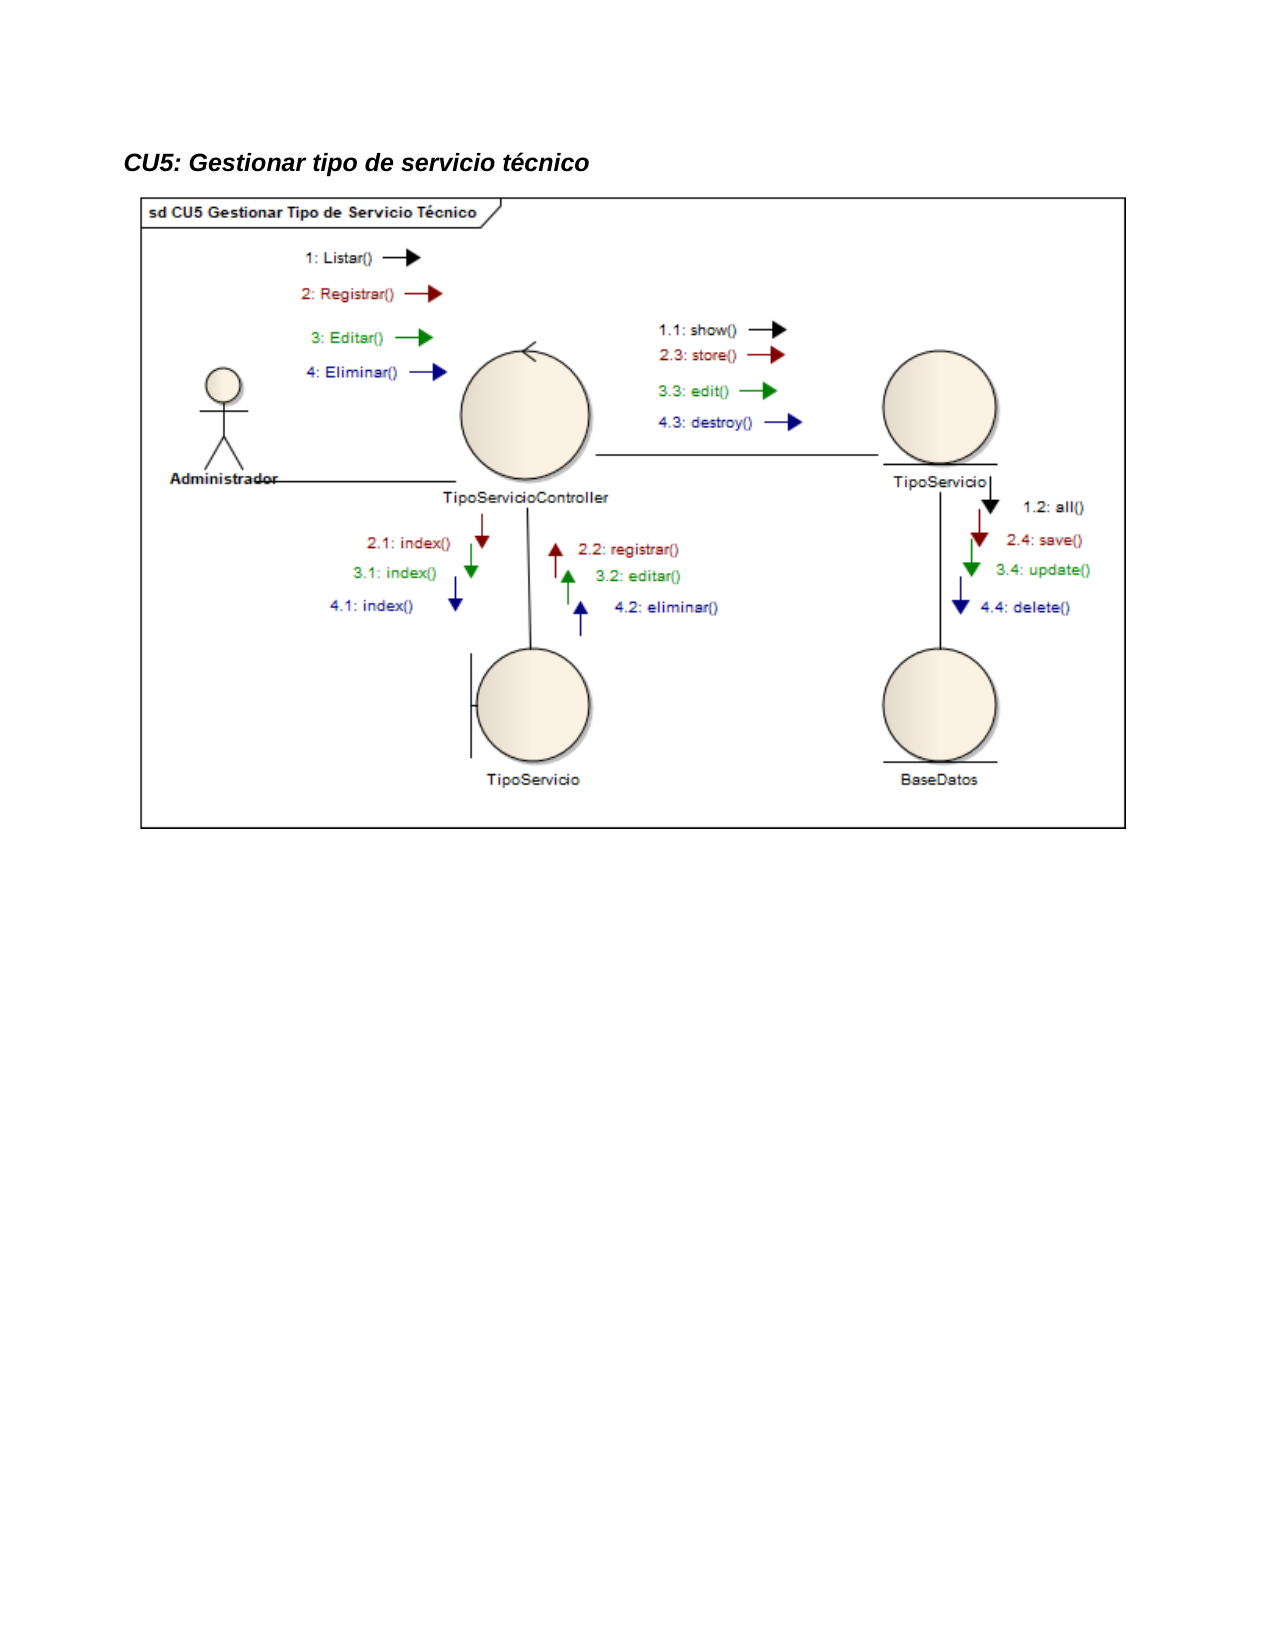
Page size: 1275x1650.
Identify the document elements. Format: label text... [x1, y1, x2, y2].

picture [139, 197, 1126, 829]
subtitle CU5: Gestionar tipo de servicio técnico [123, 148, 1142, 176]
